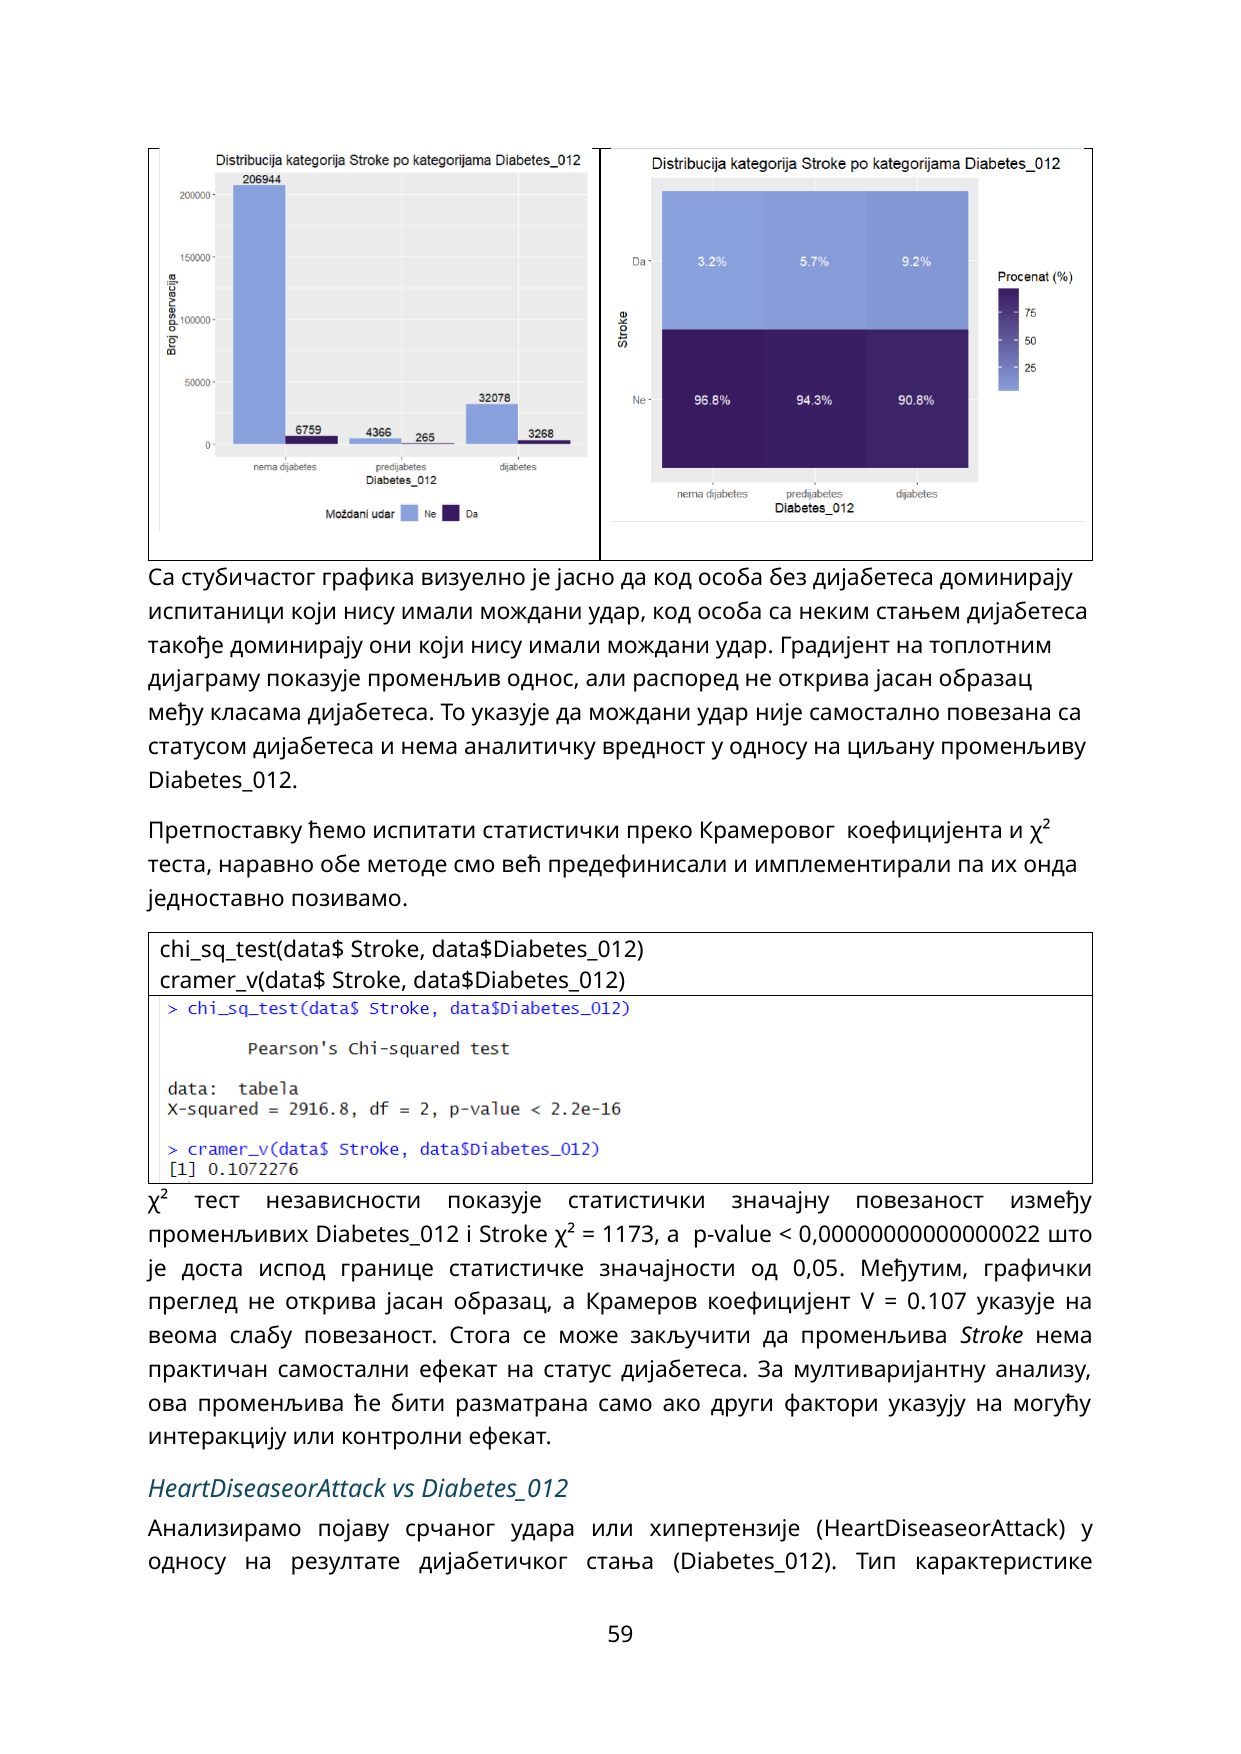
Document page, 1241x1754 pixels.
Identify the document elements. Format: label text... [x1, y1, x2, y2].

table_cell [149, 996, 159, 1183]
picture [611, 148, 1085, 522]
table_cell [601, 149, 1092, 560]
text χ² тест независности показује статистички значајну повезаност између променљивих Diabetes_012 i Stroke χ² = 1173, a p-value < 0,00000000000000022 што је доста испод границе статистичке значајности од 0,05. Међутим, графички преглед не открива јасан образац, а Крамеров коефицијент V = 0.107 указује на веома слабу повезаност. Стога се може закључити да променљива Stroke нема практичан самостални ефекат на статус дијабетеса. За мултиваријантну анализу, ова променљива ће бити разматрана само ако други фактори указују на могућу интеракцију или контролни ефекат. [148, 1184, 1093, 1451]
picture [159, 996, 663, 1183]
table_header chi_sq_test(data$ Stroke, data$Diabetes_012) cramer_v(data$ Stroke, data$Diabetes_012) [149, 933, 1092, 995]
subtitle HeartDiseaseorAttack vs Diabetes_012 [148, 1471, 1093, 1505]
text Претпоставку ћемо испитати статистички преко Крамеровог коефицијента и χ² теста, наравно обе методе смо већ предефинисали и имплементирали па их онда једноставно позивамо. [148, 814, 1093, 913]
picture [159, 148, 593, 531]
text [148, 1512, 1093, 1577]
table_cell [663, 996, 1092, 1183]
text Са стубичастог графика визуелно је јасно да код особа без дијабетеса доминирају испитаници који нису имали мождани удар, код особа са неким стањем дијабетеса такође доминирају они који нису имали мождани удар. Градијент на топлотним дијаграму показује променљив однос, али распоред не открива јасан образац међу класама дијабетеса. То указује да мождани удар није самостално повезана са статусом дијабетеса и нема аналитичку вредност у односу на циљану променљиву Diabetes_012. [148, 561, 1093, 795]
table_cell [149, 149, 599, 560]
